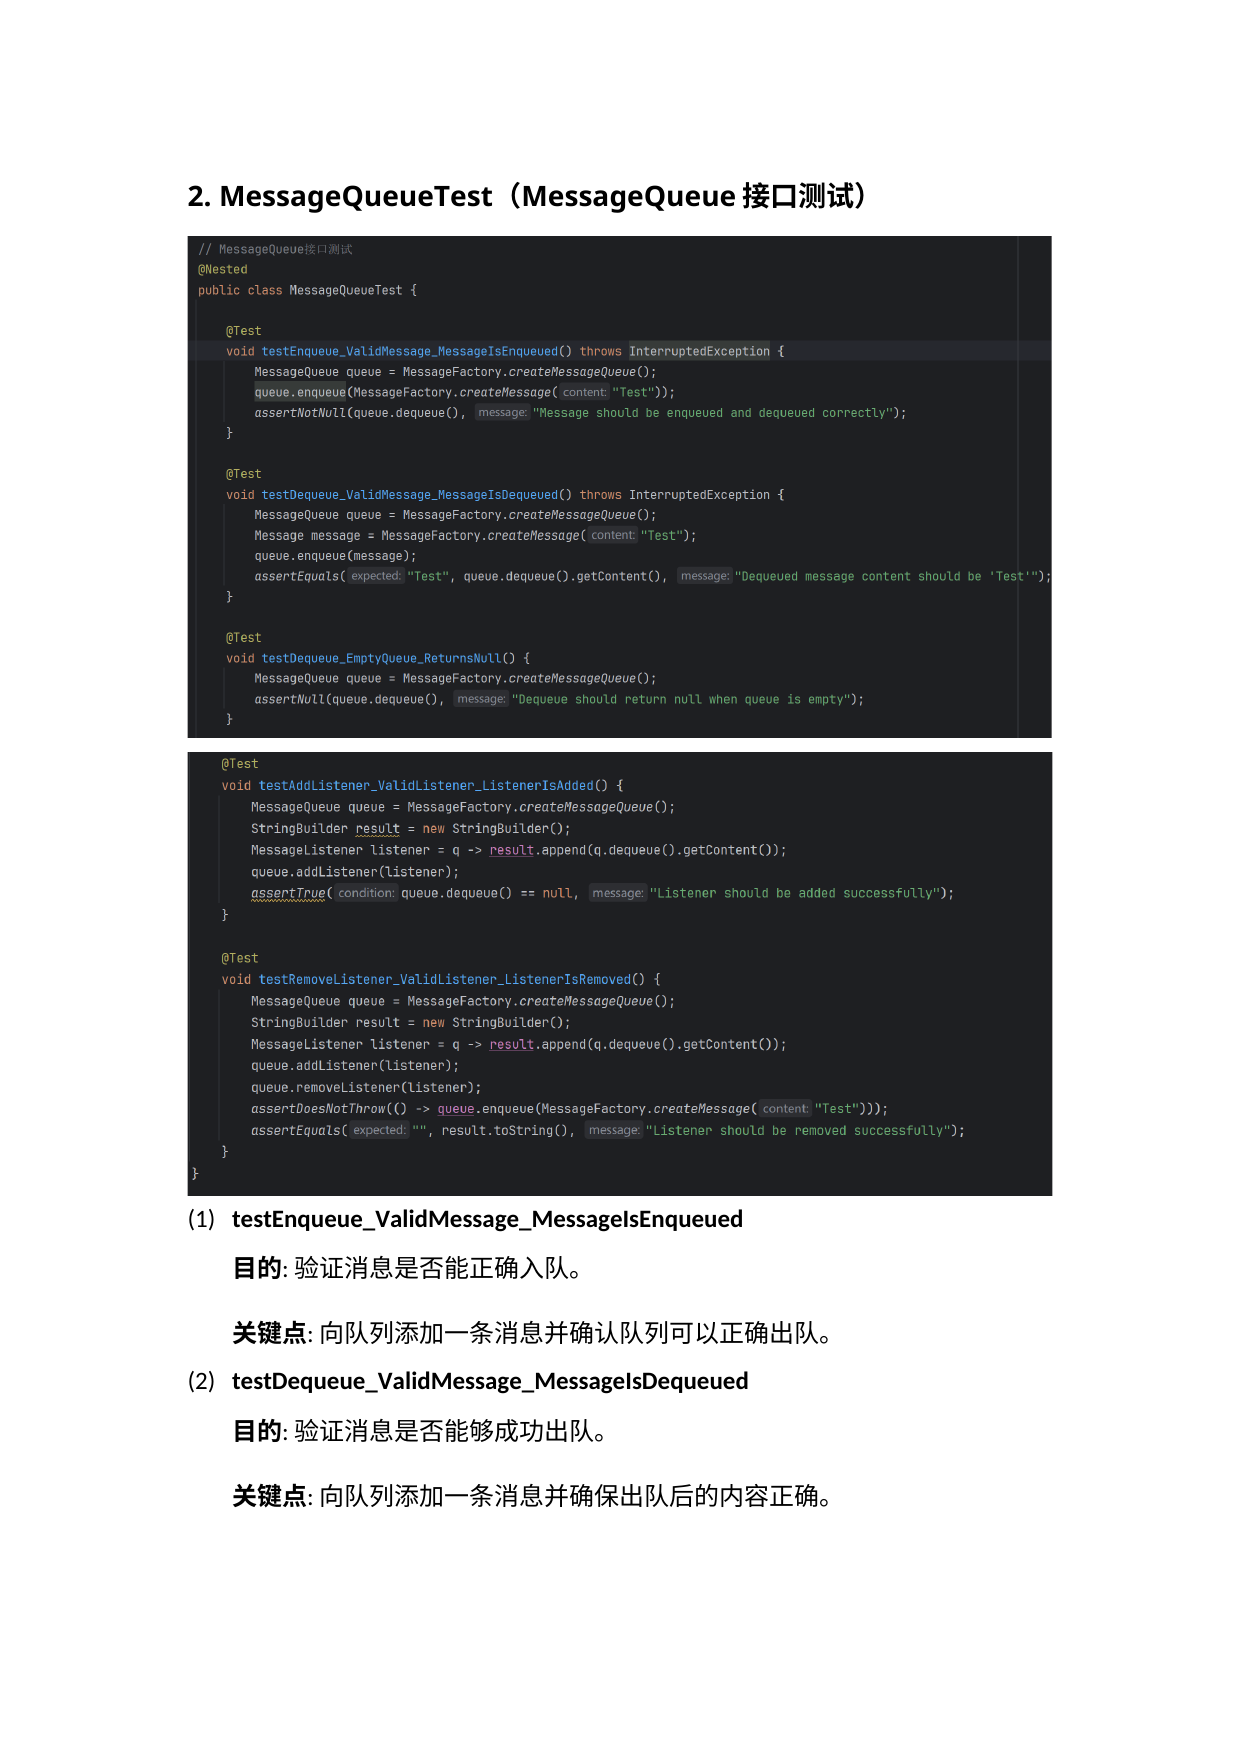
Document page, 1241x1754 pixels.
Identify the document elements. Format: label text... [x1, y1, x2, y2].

list testEnqueue_ValidMessage_MessageIsEnqueued 目的: 验证消息是否能正确入队。 关键点: 向队列添加一条消息并确认队列可以正确出队。 [187, 1202, 1053, 1364]
picture [187, 752, 1053, 1196]
list testDequeue_ValidMessage_MessageIsDequeued 目的: 验证消息是否能够成功出队。 关键点: 向队列添加一条消息并确保出队后的内容正确。 [187, 1364, 1053, 1527]
picture [187, 236, 1052, 738]
